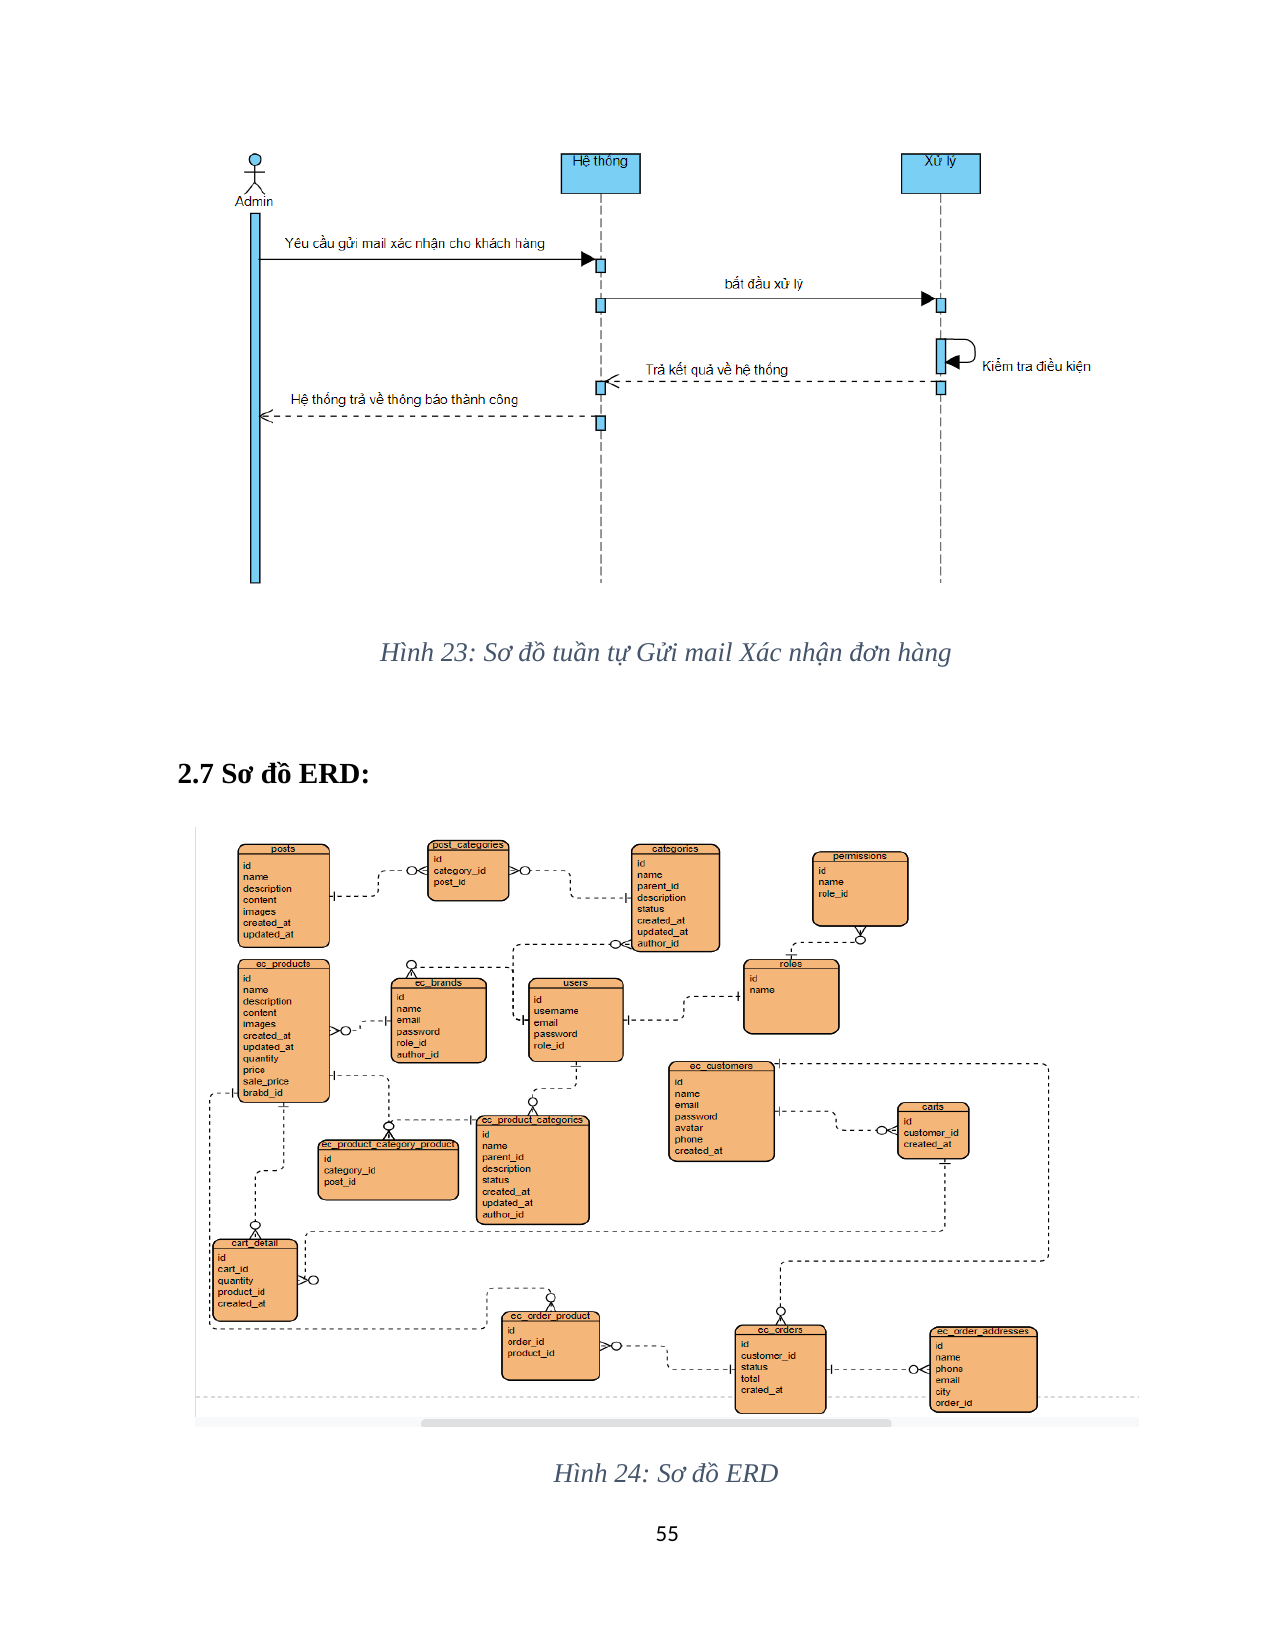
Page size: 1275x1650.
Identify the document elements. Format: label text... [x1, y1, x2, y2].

text Hình 24: Sơ đồ ERD [177, 1457, 1157, 1488]
text Hình 23: Sơ đồ tuần tự Gửi mail Xác nhận đơn hàng [177, 636, 1157, 668]
picture [195, 827, 1139, 1427]
text 2.7 Sơ đồ ERD: [177, 756, 1157, 789]
picture [177, 118, 1157, 602]
